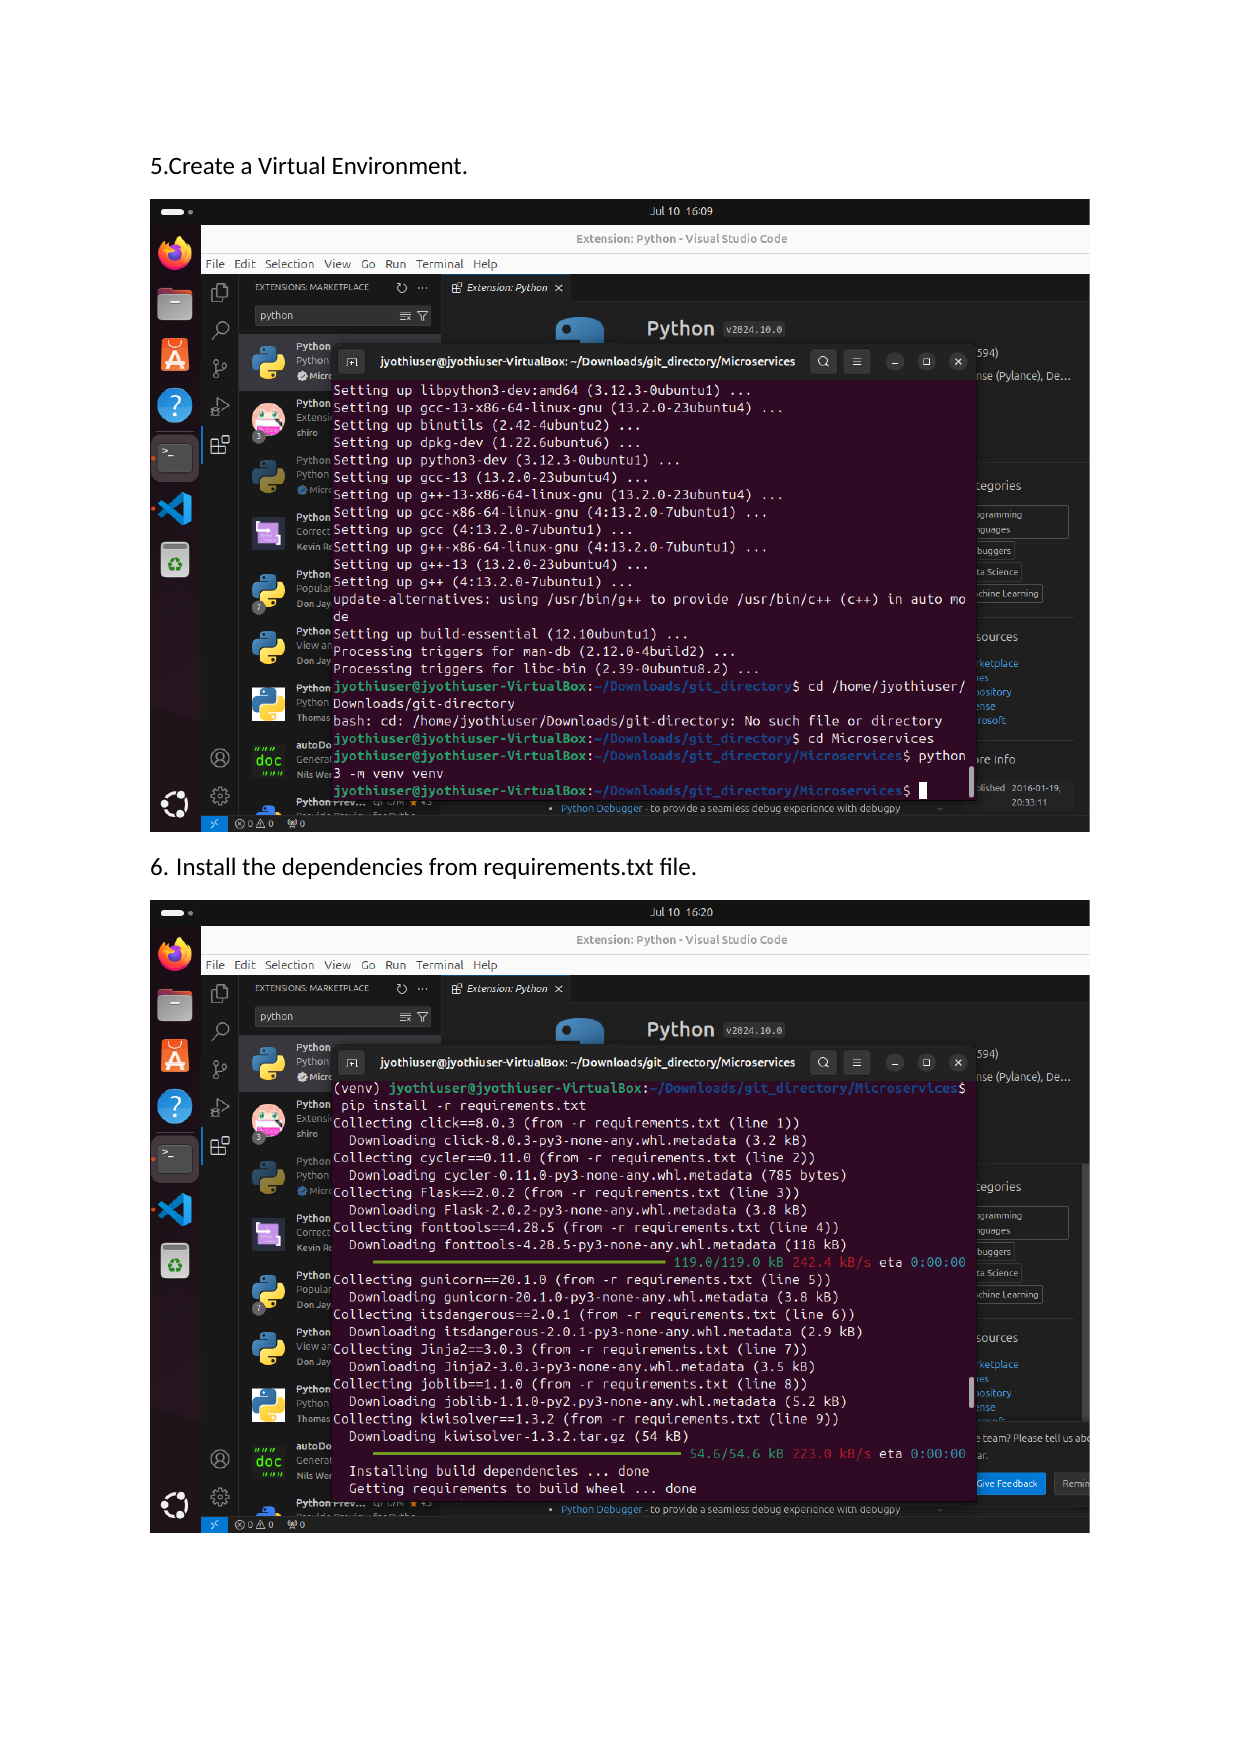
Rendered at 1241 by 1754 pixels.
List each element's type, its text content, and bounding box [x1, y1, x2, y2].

text 5.Create a Virtual Environment. [150, 150, 1090, 181]
text 6. Install the dependencies from requirements.txt file. [150, 851, 1090, 881]
picture [150, 199, 1090, 832]
picture [150, 900, 1090, 1533]
